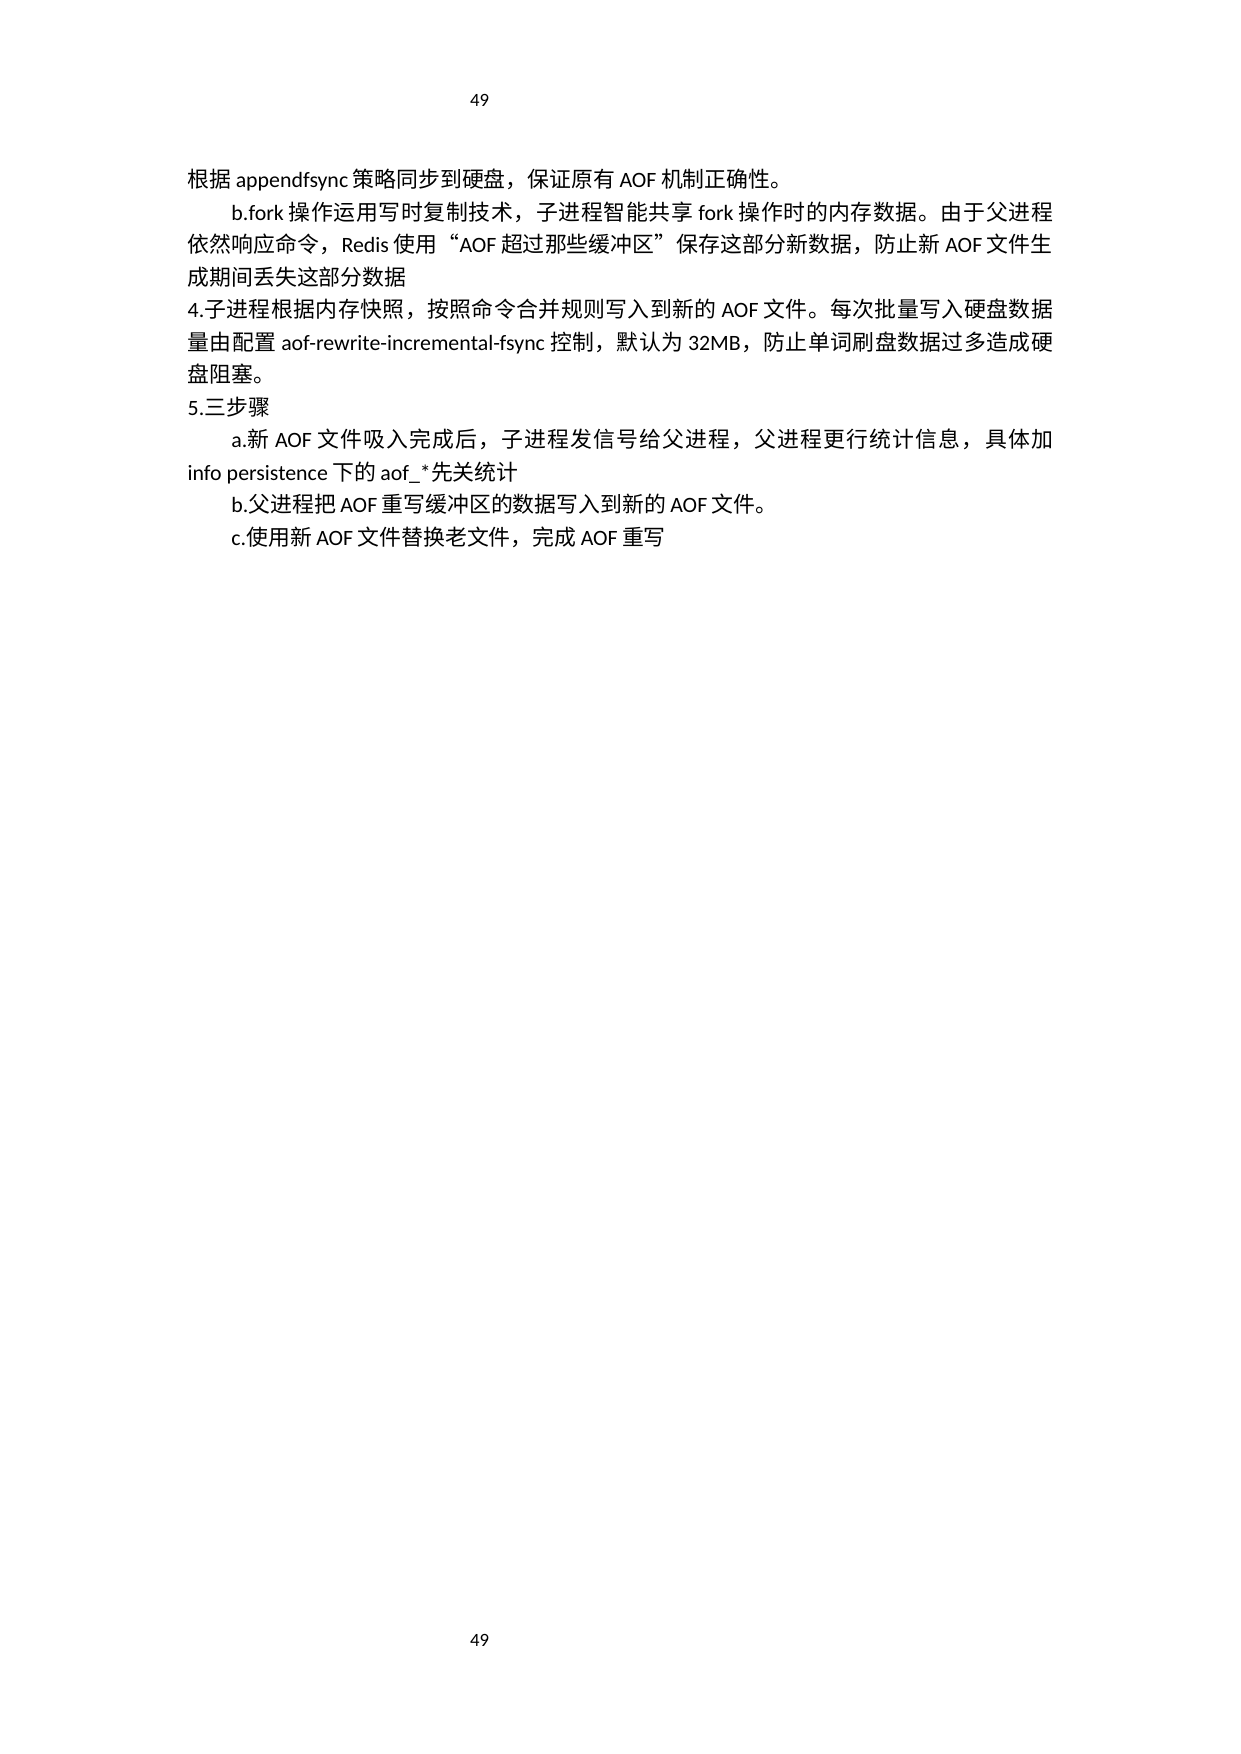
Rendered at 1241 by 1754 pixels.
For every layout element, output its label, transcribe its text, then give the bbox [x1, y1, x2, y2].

list fork操作运用写时复制技术，子进程智能共享fork操作时的内存数据。由于父进程依然响应命令，Redis使用“AOF超过那些缓冲区”保存这部分新数据，防止新AOF文件生成期间丢失这部分数据 [187, 194, 1053, 292]
list 子进程根据内存快照，按照命令合并规则写入到新的AOF文件。每次批量写入硬盘数据量由配置aof-rewrite-incremental-fsync控制，默认为32MB，防止单词刷盘数据过多造成硬盘阻塞。 [187, 292, 1053, 389]
list 新AOF文件吸入完成后，子进程发信号给父进程，父进程更行统计信息，具体加info persistence下的aof_*先关统计 [187, 422, 1053, 487]
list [187, 162, 1053, 194]
list 父进程把AOF重写缓冲区的数据写入到新的AOF文件。 [187, 487, 1053, 519]
list 使用新AOF文件替换老文件，完成AOF重写 [187, 519, 1053, 552]
list 三步骤 [187, 389, 1053, 422]
